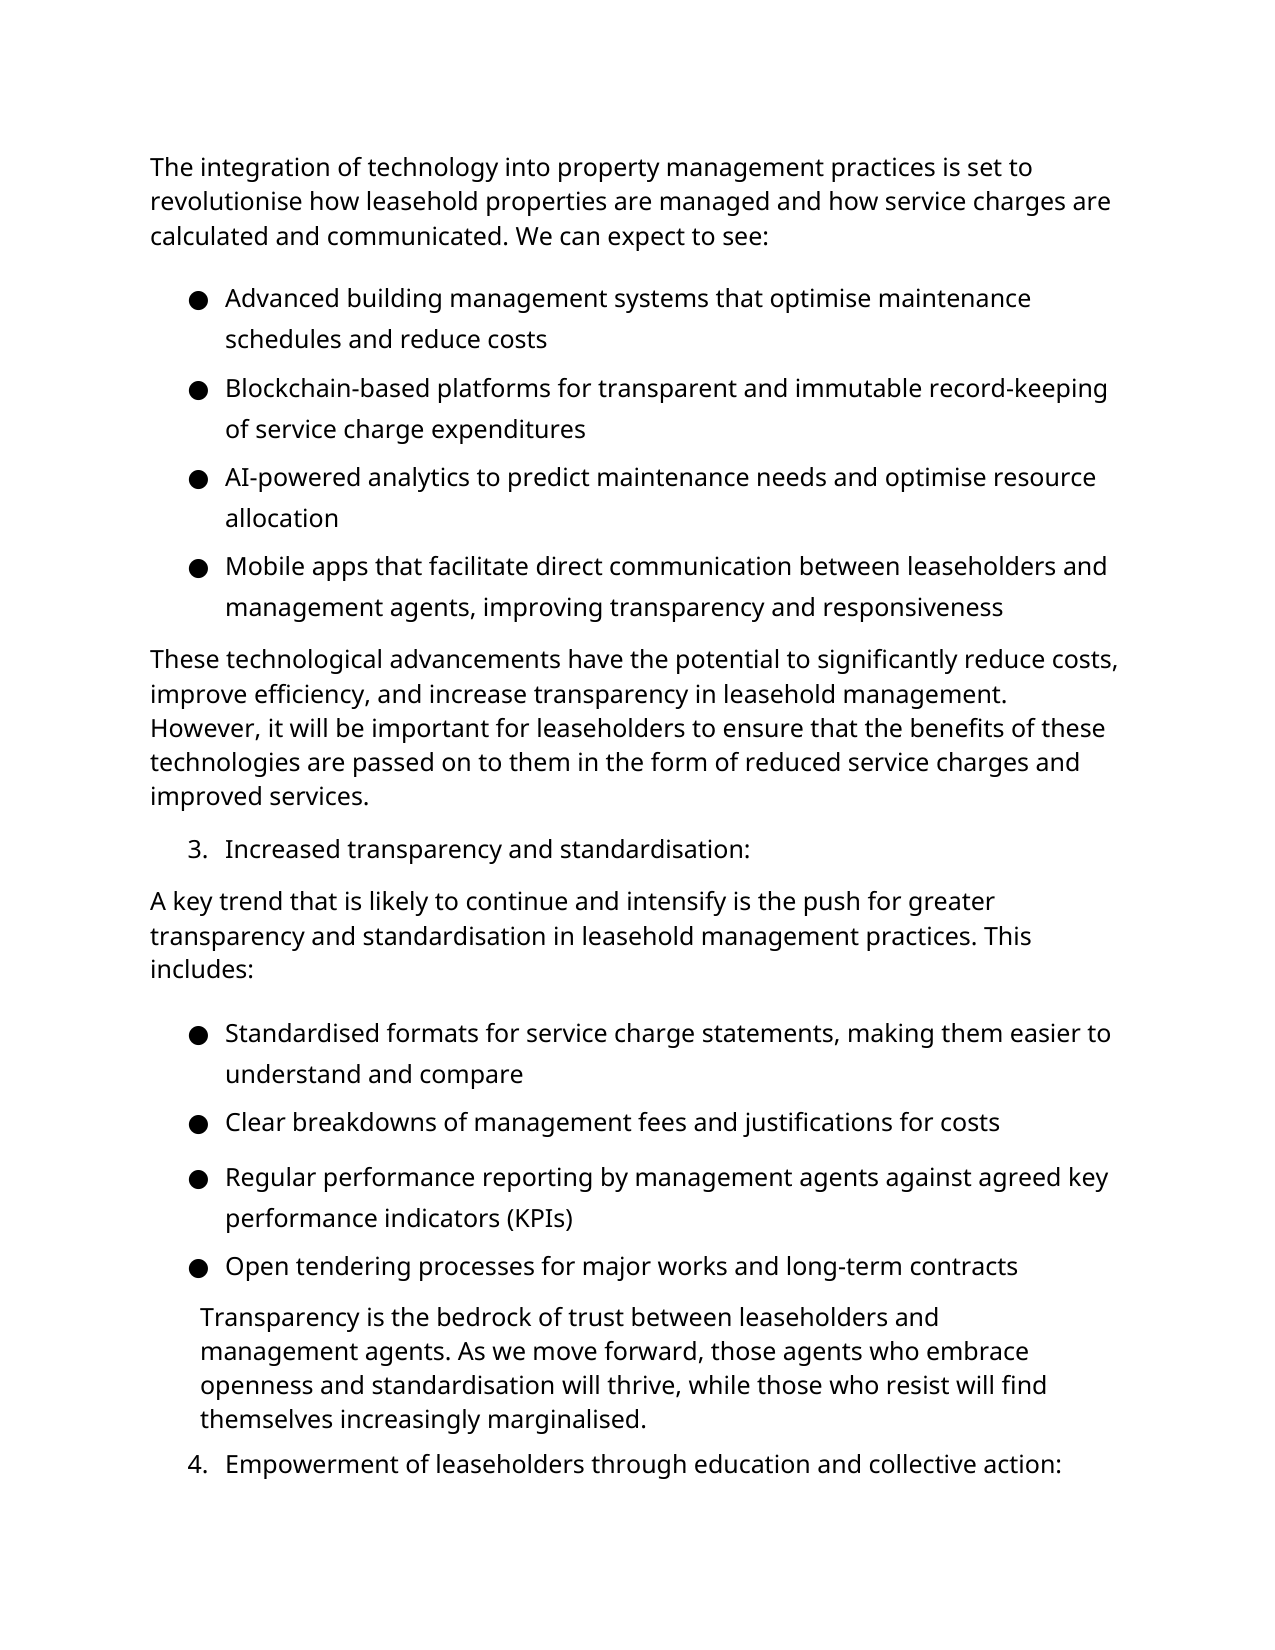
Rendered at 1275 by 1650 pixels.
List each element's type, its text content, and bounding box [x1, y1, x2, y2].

list Open tendering processes for major works and long-term contracts [187, 1238, 1125, 1289]
list Regular performance reporting by management agents against agreed key performance indicators (KPIs) [187, 1149, 1125, 1234]
text The integration of technology into property management practices is set to revolutionise how leasehold properties are managed and how service charges are calculated and communicated. We can expect to see: [150, 150, 1125, 252]
list Standardised formats for service charge statements, making them easier to understand and compare [187, 1005, 1125, 1090]
text These technological advancements have the potential to significantly reduce costs, improve efficiency, and increase transparency in leasehold management. However, it will be important for leaseholders to ensure that the benefits of these technologies are passed on to them in the form of reduced service charges and improved services. [150, 642, 1125, 812]
text Transparency is the bedrock of trust between leaseholders and management agents. As we move forward, those agents who embrace openness and standardisation will thrive, while those who resist will find themselves increasingly marginalised. [200, 1300, 1075, 1436]
list Blockchain-based platforms for transparent and immutable record-keeping of service charge expenditures [187, 360, 1125, 445]
list Advanced building management systems that optimise maintenance schedules and reduce costs [187, 271, 1125, 356]
list AI-powered analytics to predict maintenance needs and optimise resource allocation [187, 449, 1125, 534]
list Increased transparency and standardisation: [187, 831, 1125, 865]
list Mobile apps that facilitate direct communication between leaseholders and management agents, improving transparency and responsiveness [187, 538, 1125, 623]
list Clear breakdowns of management fees and justifications for costs [187, 1094, 1125, 1145]
text A key trend that is likely to continue and intensify is the push for greater transparency and standardisation in leasehold management practices. This includes: [150, 884, 1125, 986]
list Empowerment of leaseholders through education and collective action: [187, 1446, 1125, 1481]
